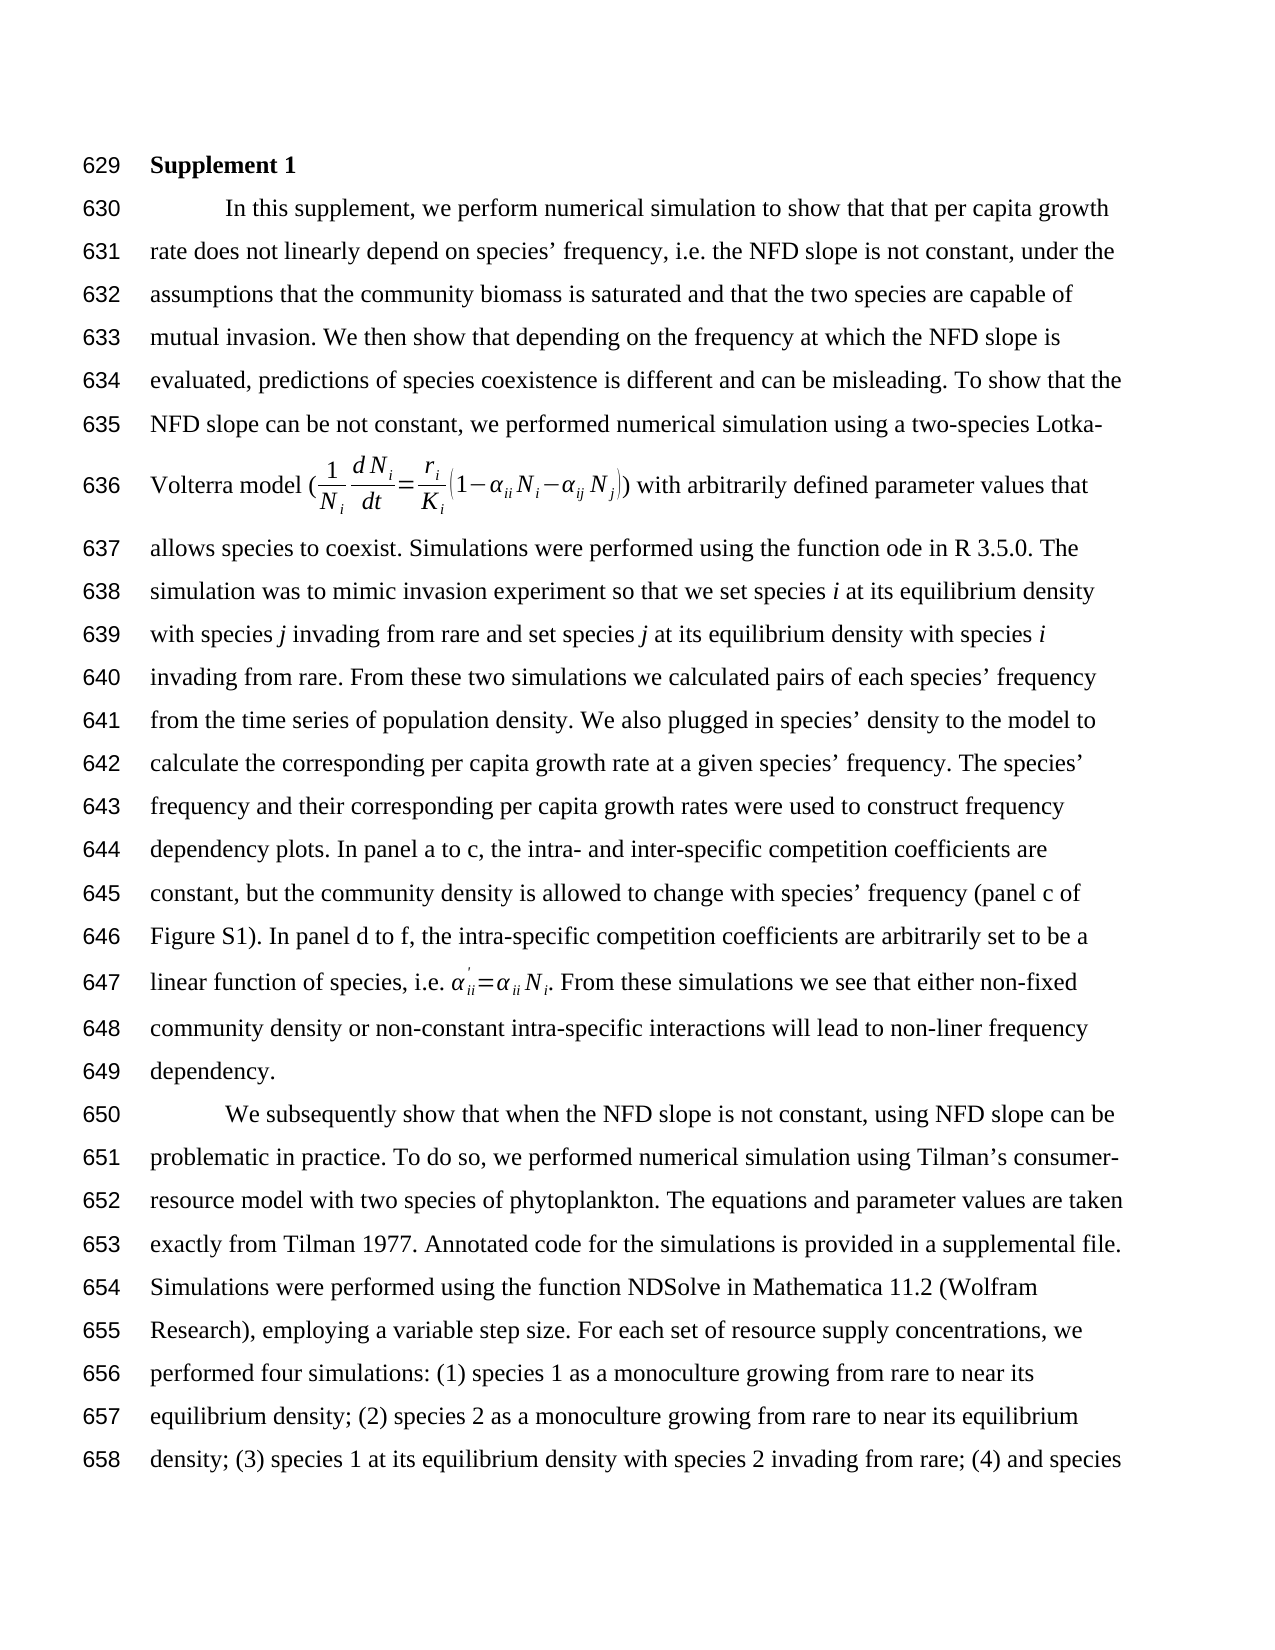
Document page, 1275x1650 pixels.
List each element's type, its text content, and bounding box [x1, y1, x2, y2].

text In this supplement, we perform numerical simulation to show that that per capita growth rate does not linearly depend on species’ frequency, i.e. the NFD slope is not constant, under the assumptions that the community biomass is saturated and that the two species are capable of mutual invasion. We then show that depending on the frequency at which the NFD slope is evaluated, predictions of species coexistence is different and can be misleading. To show that the NFD slope can be not constant, we performed numerical simulation using a two-species Lotka-Volterra model () with arbitrarily defined parameter values that allows species to coexist. Simulations were performed using the function ode in R 3.5.0. The simulation was to mimic invasion experiment so that we set species i at its equilibrium density with species j invading from rare and set species j at its equilibrium density with species i invading from rare. From these two simulations we calculated pairs of each species’ frequency from the time series of population density. We also plugged in species’ density to the model to calculate the corresponding per capita growth rate at a given species’ frequency. The species’ frequency and their corresponding per capita growth rates were used to construct frequency dependency plots. In panel a to c, the intra- and inter-specific competition coefficients are constant, but the community density is allowed to change with species’ frequency (panel c of Figure S1). In panel d to f, the intra-specific competition coefficients are arbitrarily set to be a linear function of species, i.e. . From these simulations we see that either non-fixed community density or non-constant intra-specific interactions will lead to non-liner frequency dependency. [150, 193, 1125, 1085]
text Supplement 1 [150, 150, 1125, 179]
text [150, 1099, 1125, 1473]
